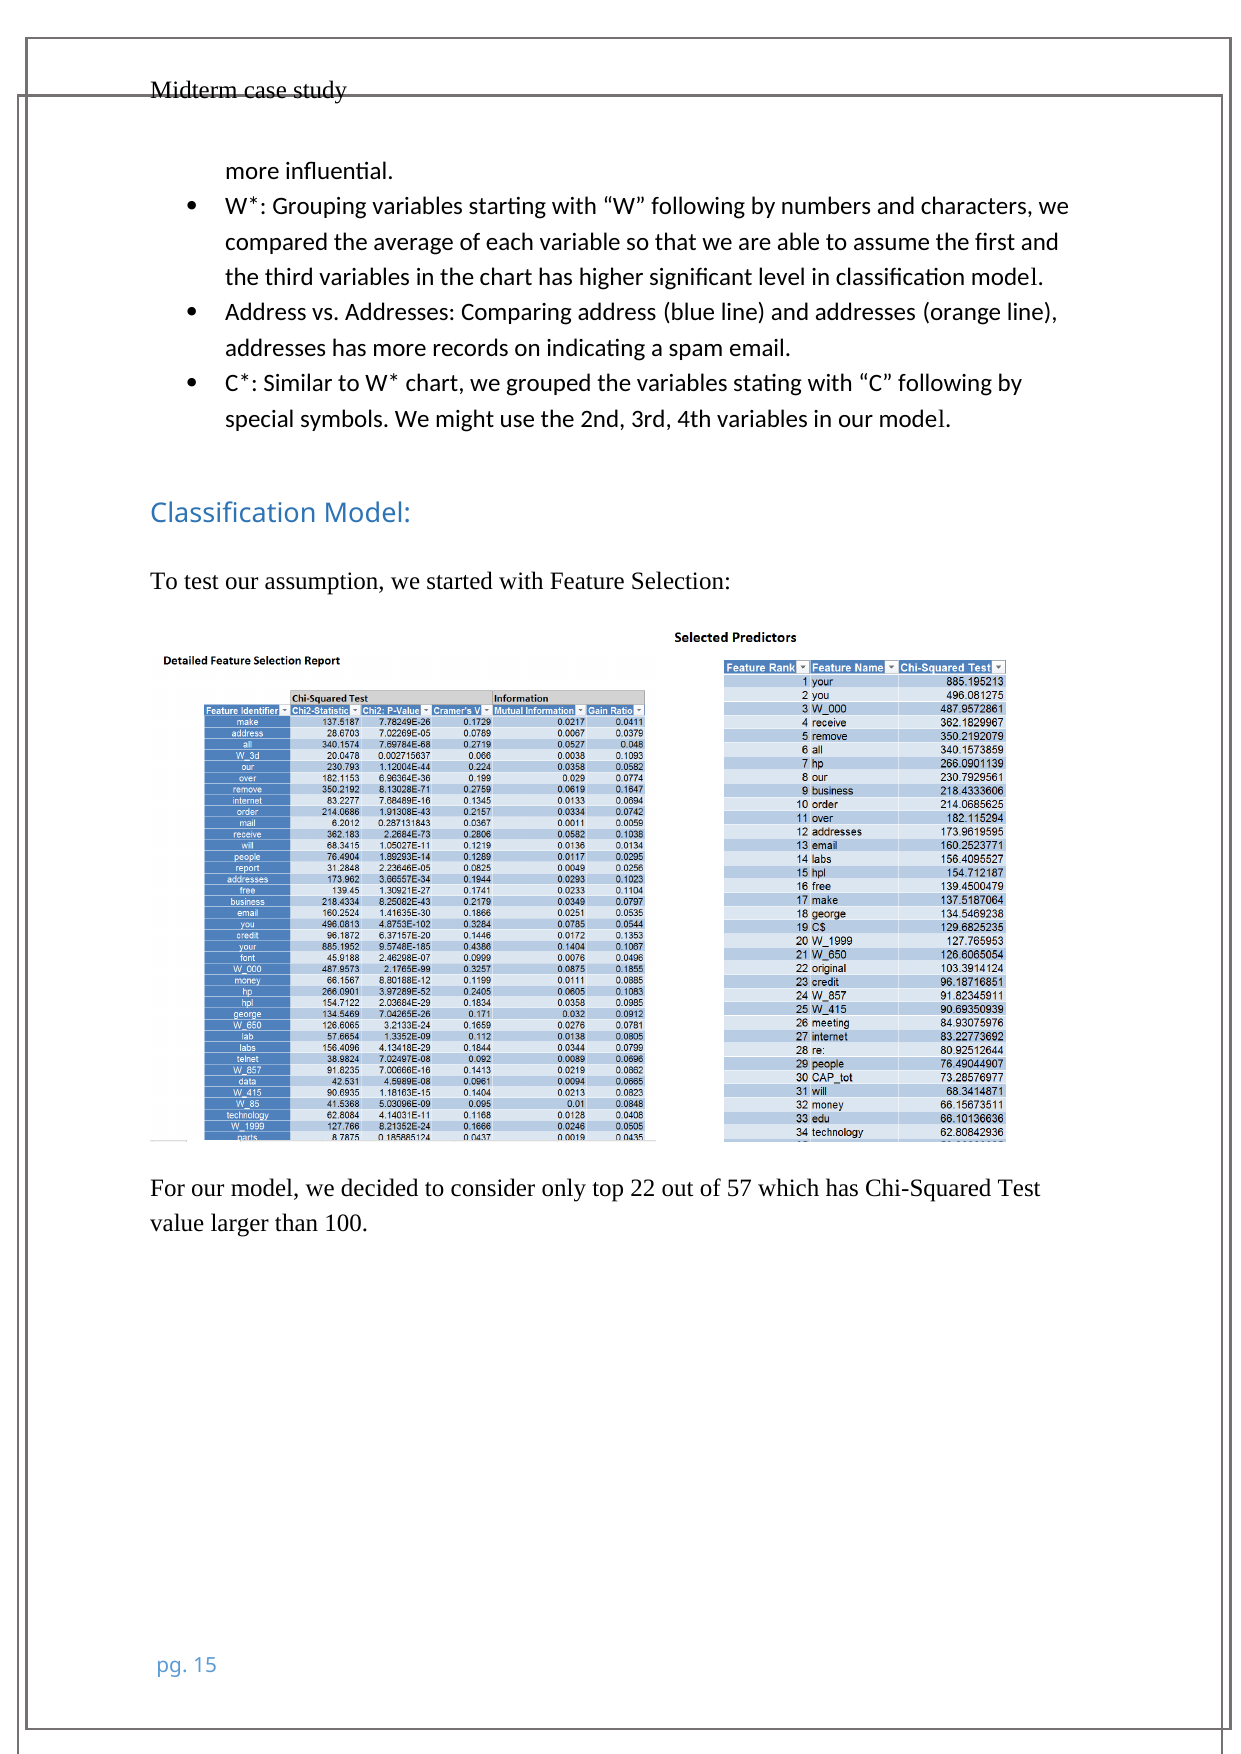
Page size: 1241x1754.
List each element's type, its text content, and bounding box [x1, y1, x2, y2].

list C*: Similar to W* chart, we grouped the variables stating with “C” following by special symbols. We might use the 2nd, 3rd, 4th variables in our model. [187, 362, 1090, 433]
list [187, 150, 1090, 185]
text To test our assumption, we started with Feature Selection: [150, 559, 1090, 595]
subtitle Classification Model: [150, 494, 1090, 531]
list W*: Grouping variables starting with “W” following by numbers and characters, we compared the average of each variable so that we are able to assume the first and the third variables in the chart has higher significant level in classification model. [187, 185, 1090, 292]
list Address vs. Addresses: Comparing address (blue line) and addresses (orange line), addresses has more records on indicating a spam email. [187, 292, 1090, 362]
picture [150, 619, 1090, 1142]
text For our model, we decided to consider only top 22 out of 57 which has Chi-Squared Test value larger than 100. [150, 1166, 1090, 1237]
